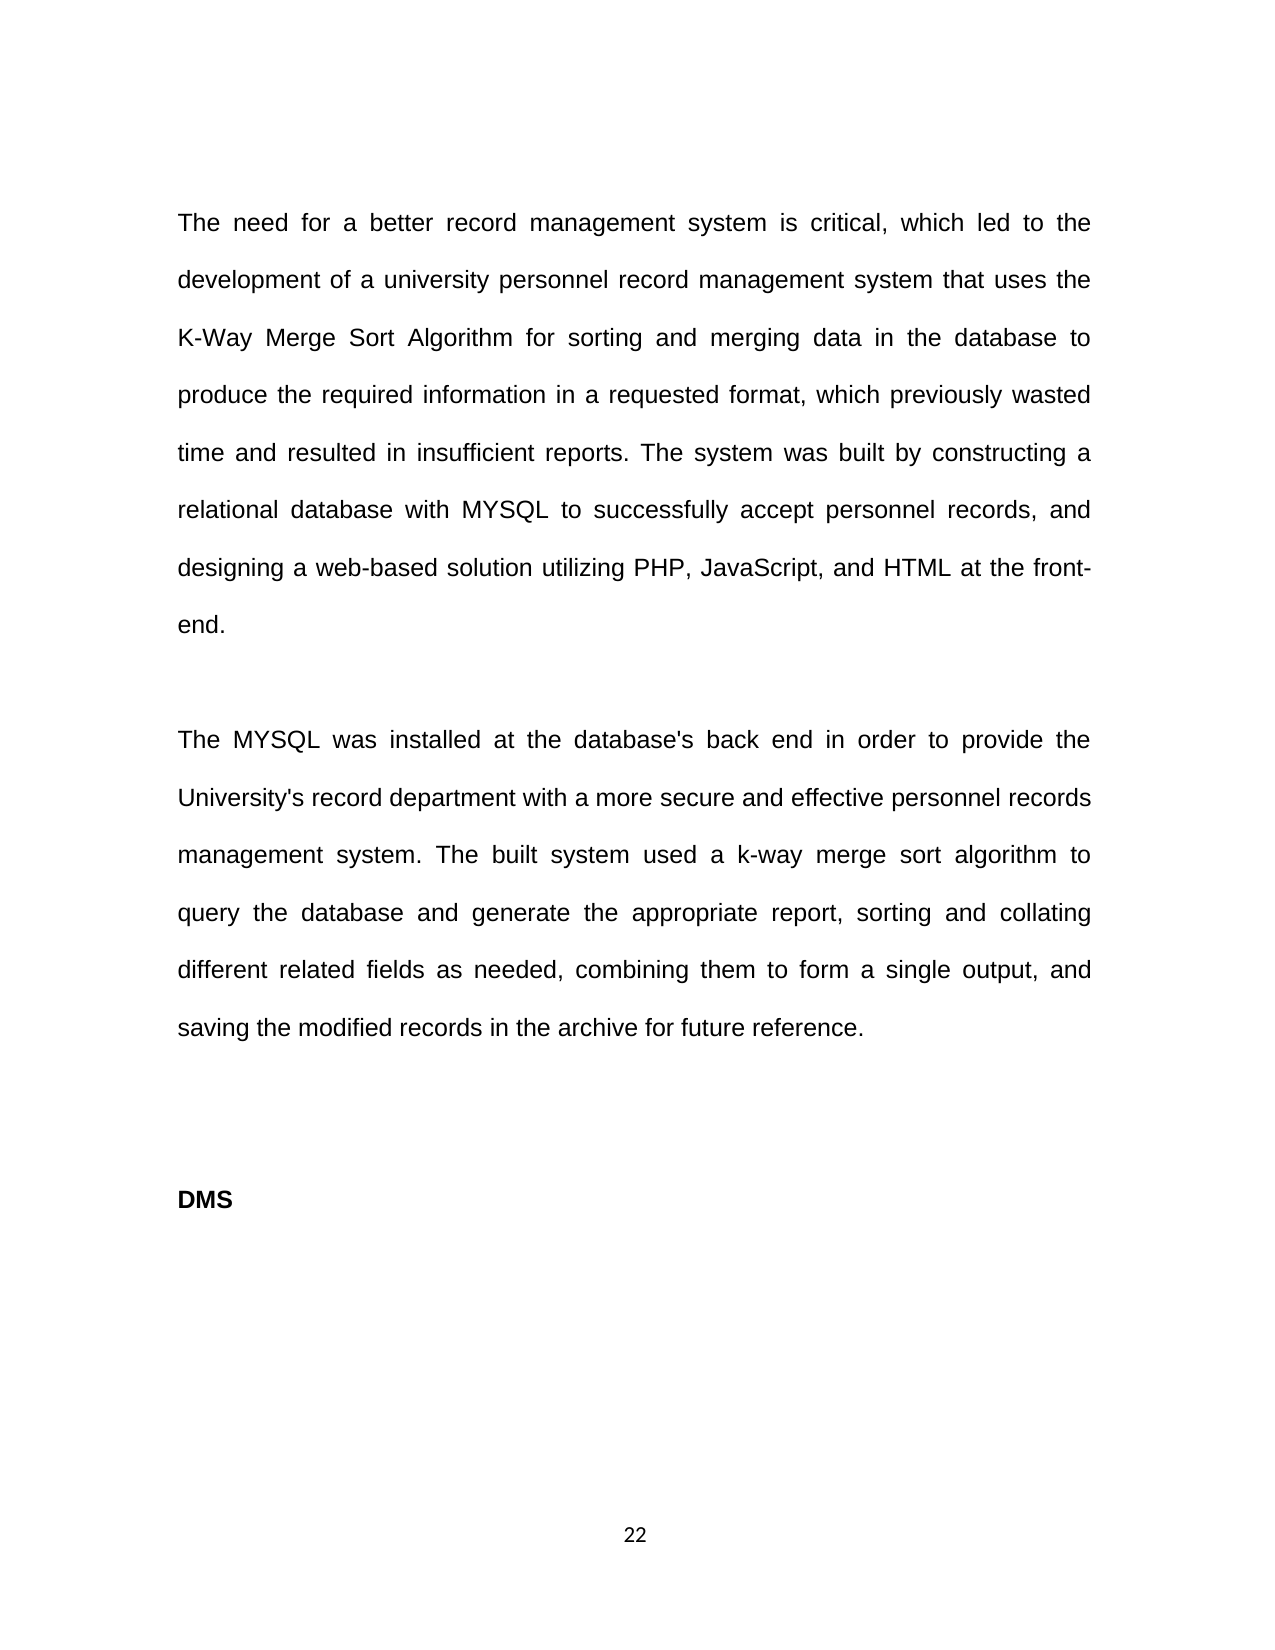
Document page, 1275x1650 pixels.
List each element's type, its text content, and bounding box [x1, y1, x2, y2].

text The need for a better record management system is critical, which led to the development of a university personnel record management system that uses the K-Way Merge Sort Algorithm for sorting and merging data in the database to produce the required information in a requested format, which previously wasted time and resulted in insufficient reports. The system was built by constructing a relational database with MYSQL to successfully accept personnel records, and designing a web-based solution utilizing PHP, JavaScript, and HTML at the front-end. [177, 207, 1093, 639]
text DMS [177, 1185, 1093, 1214]
text The MYSQL was installed at the database's back end in order to provide the University's record department with a more secure and effective personnel records management system. The built system used a k-way merge sort algorithm to query the database and generate the appropriate report, sorting and collating different related fields as needed, combining them to form a single output, and saving the modified records in the archive for future reference. [177, 725, 1093, 1041]
